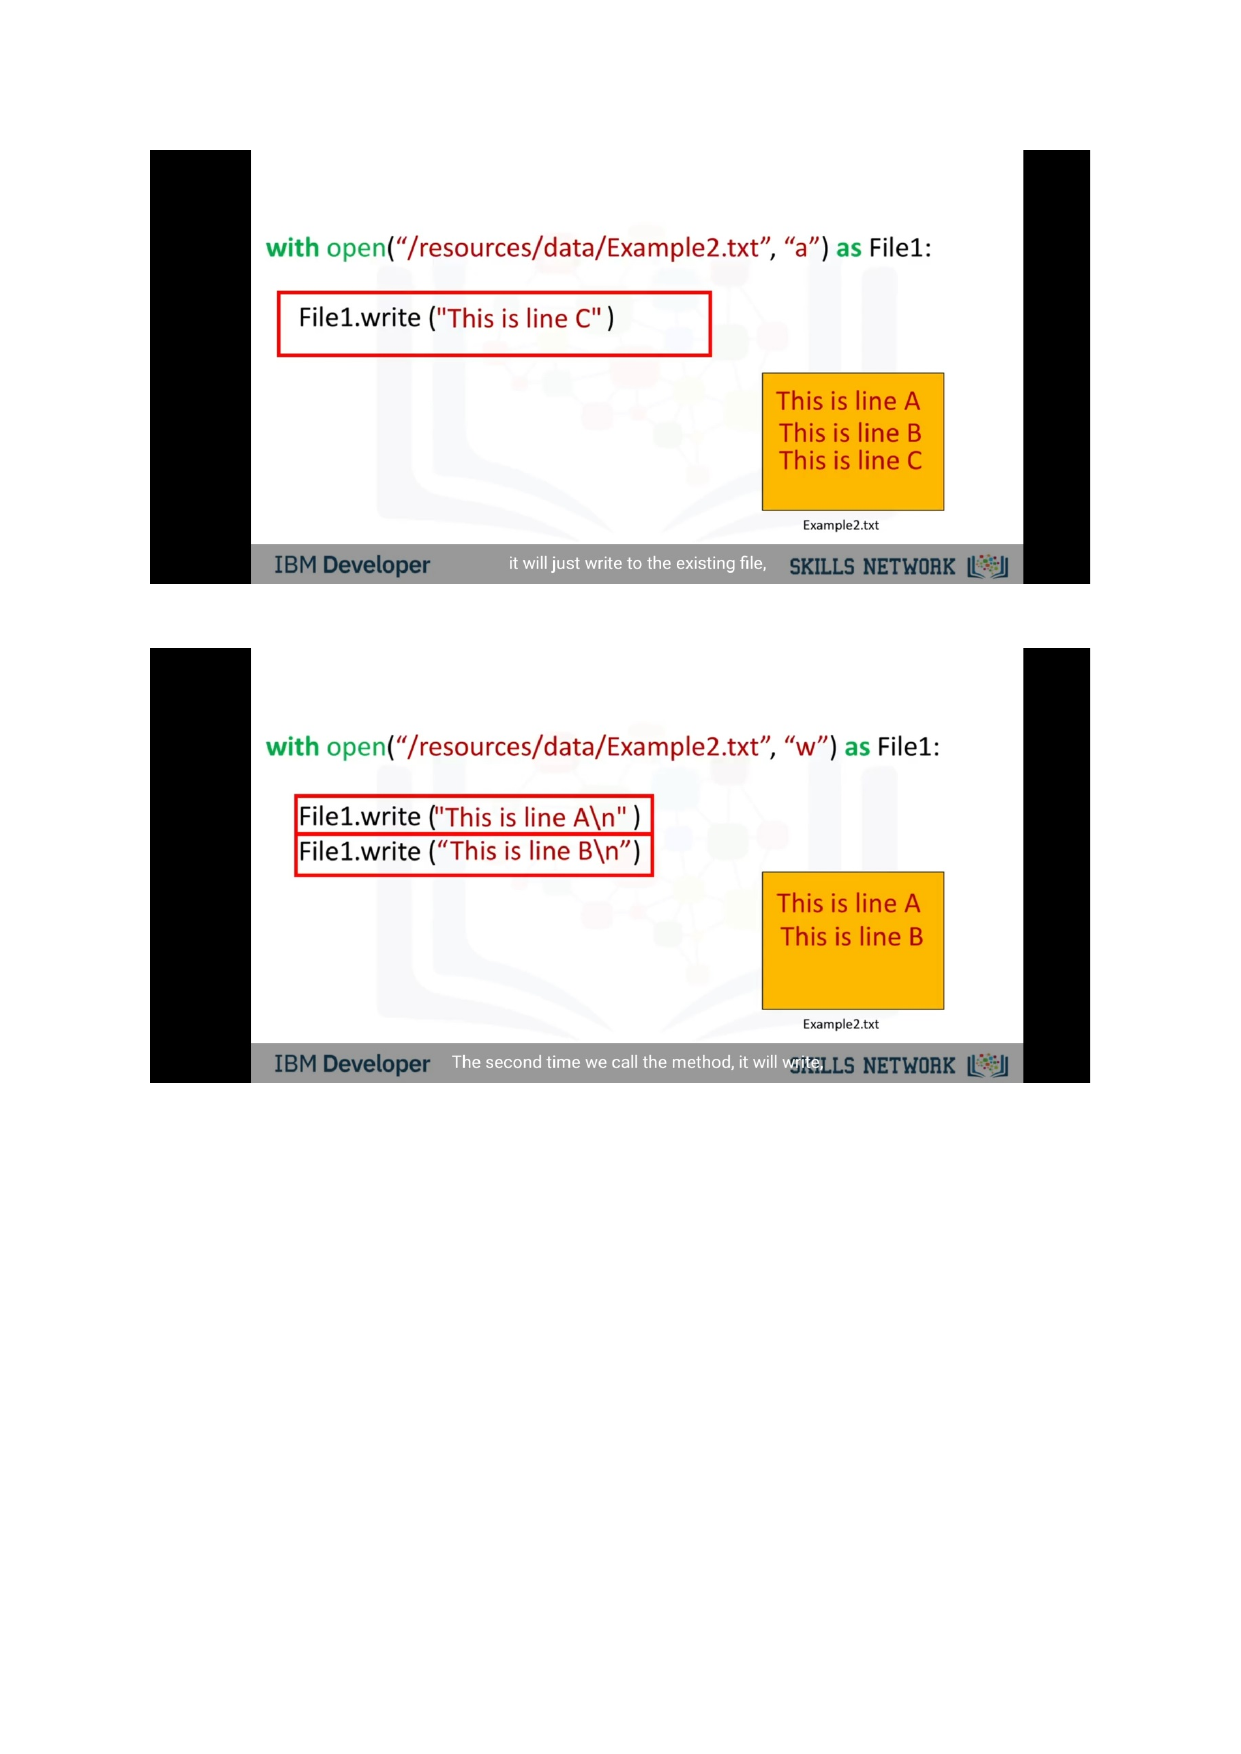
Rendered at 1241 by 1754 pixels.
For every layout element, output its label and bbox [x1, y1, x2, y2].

picture [150, 150, 1091, 584]
picture [150, 648, 1091, 1083]
